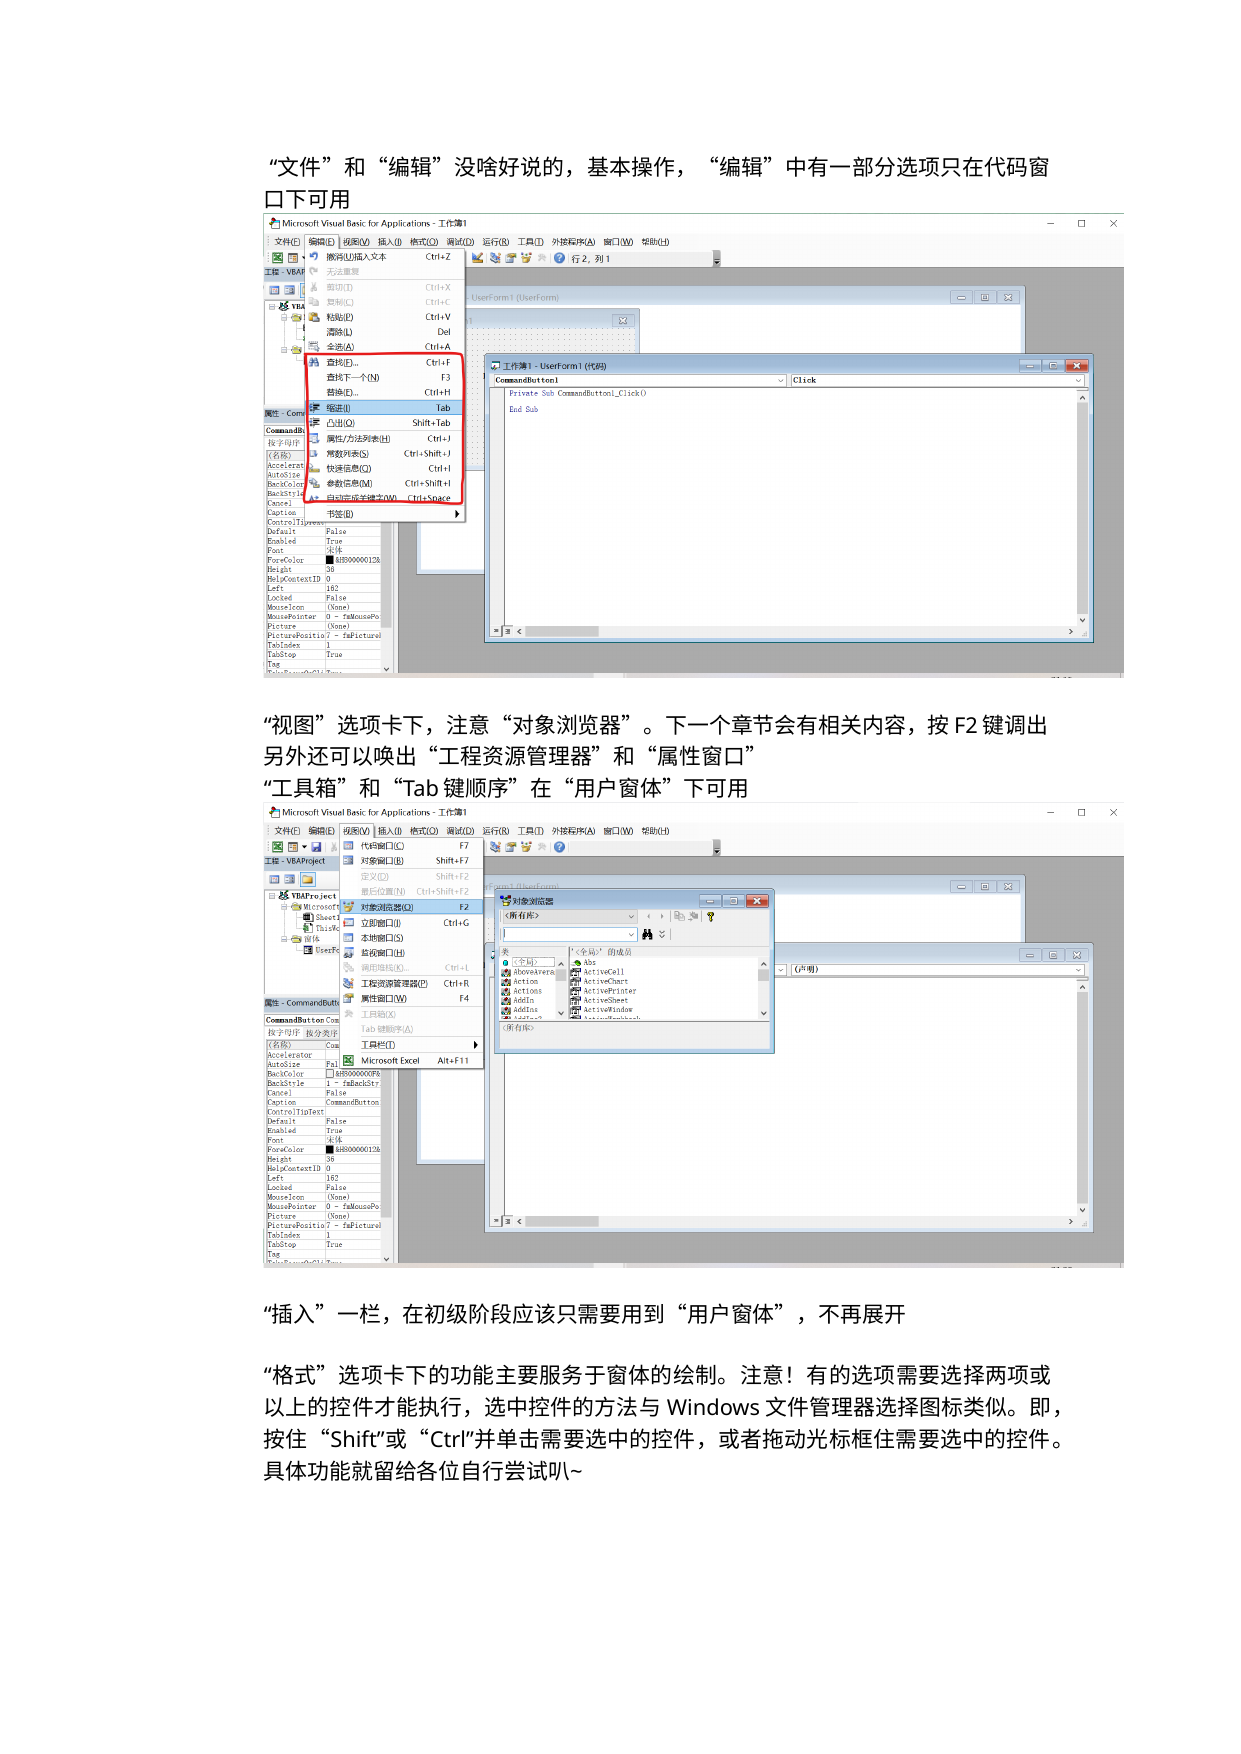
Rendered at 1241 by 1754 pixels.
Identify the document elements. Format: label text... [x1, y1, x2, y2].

picture [263, 213, 1129, 678]
list 另外还可以唤出“工程资源管理器”和“属性窗口” [263, 739, 1053, 771]
list “插入”一栏，在初级阶段应该只需要用到“用户窗体”，不再展开 [263, 1297, 1053, 1329]
list “文件”和“编辑”没啥好说的，基本操作，“编辑”中有一部分选项只在代码窗口下可用 [263, 150, 1053, 213]
picture [263, 802, 1129, 1268]
list “格式”选项卡下的功能主要服务于窗体的绘制。注意！有的选项需要选择两项或以上的控件才能执行，选中控件的方法与Windows文件管理器选择图标类似。即，按住“Shift”或“Ctrl”并单击需要选中的控件，或者拖动光标框住需要选中的控件。具体功能就留给各位自行尝试叭~ [263, 1358, 1053, 1486]
list “视图”选项卡下，注意“对象浏览器”。下一个章节会有相关内容，按F2键调出 [263, 708, 1053, 739]
list “工具箱”和“Tab键顺序”在“用户窗体”下可用 [263, 771, 1053, 802]
